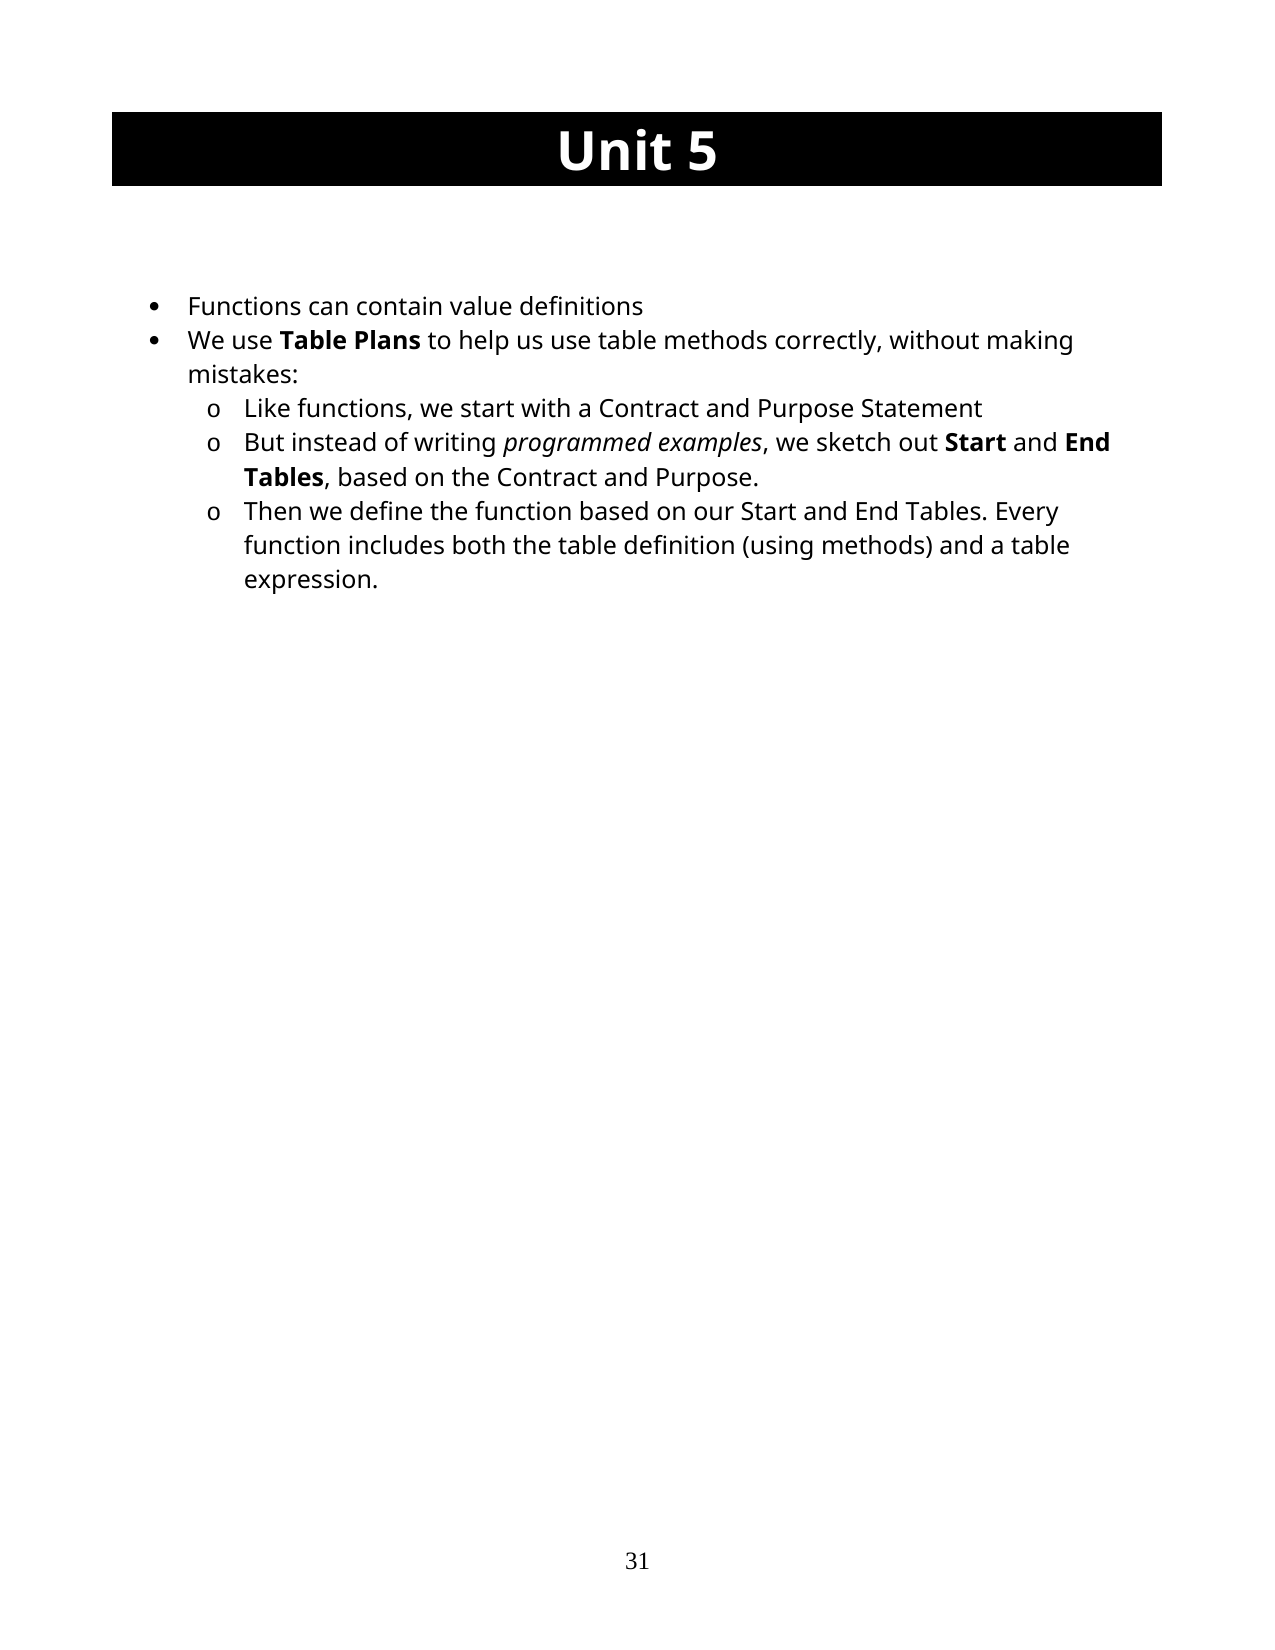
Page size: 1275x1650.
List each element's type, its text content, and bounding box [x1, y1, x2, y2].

list Like functions, we start with a Contract and Purpose Statement [206, 391, 1162, 425]
list We use Table Plans to help us use table methods correctly, without making mistakes: [150, 322, 1162, 391]
subtitle Unit 5 [112, 112, 1162, 186]
list But instead of writing programmed examples, we sketch out Start and End Tables, based on the Contract and Purpose. [206, 425, 1162, 493]
list Then we define the function based on our Start and End Tables. Every function includes both the table definition (using methods) and a table expression. [206, 493, 1162, 596]
list Functions can contain value definitions [150, 288, 1162, 322]
